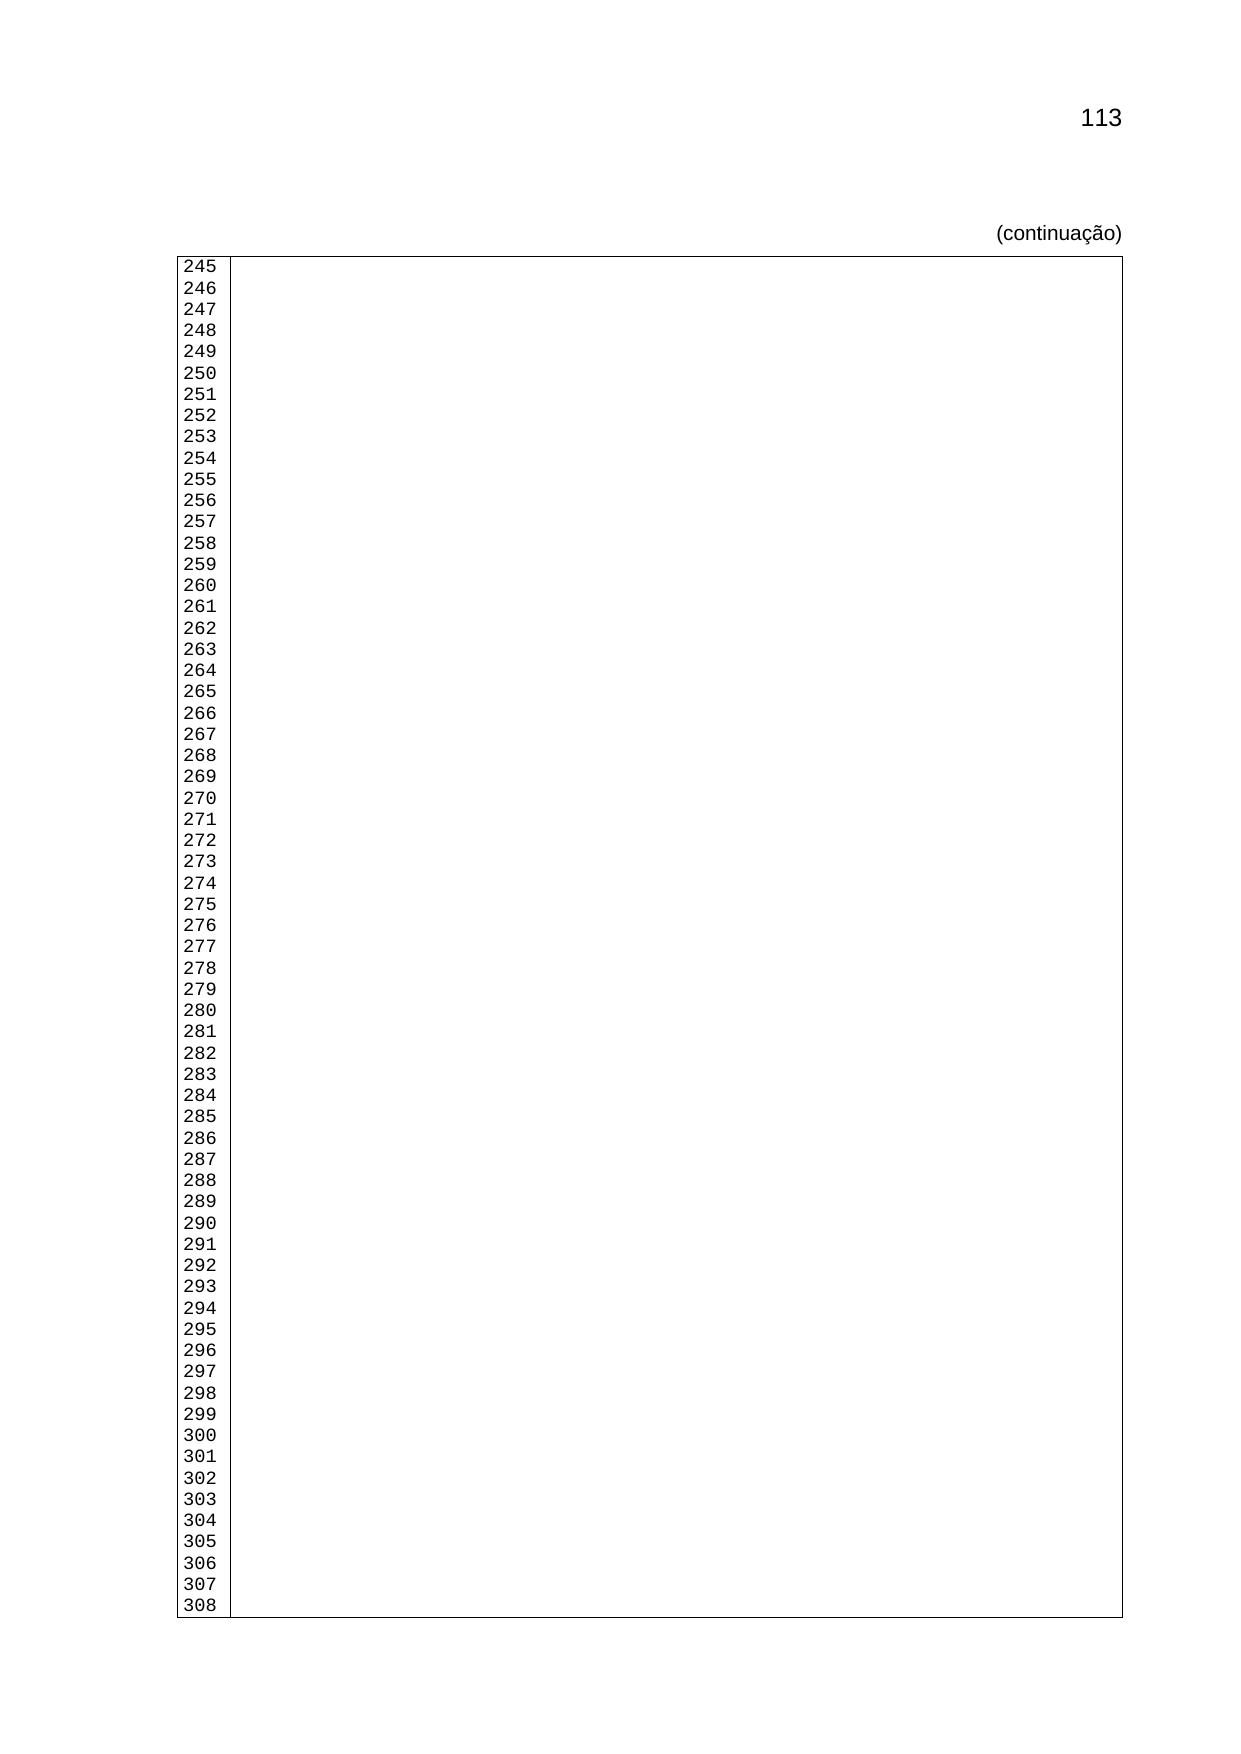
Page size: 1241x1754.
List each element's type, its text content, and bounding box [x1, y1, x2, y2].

text (continuação) [177, 220, 1122, 244]
table_header [231, 257, 1122, 1617]
table_header 245 246 247 248 249 250 251 252 253 254 255 256 257 258 259 260 261 262 263 264 265 266 267 268 269 270 271 272 273 274 275 276 277 278 279 280 281 282 283 284 285 286 287 288 289 290 291 292 293 294 295 296 297 298 299 300 301 302 303 304 305 306 307 308 [178, 257, 230, 1617]
